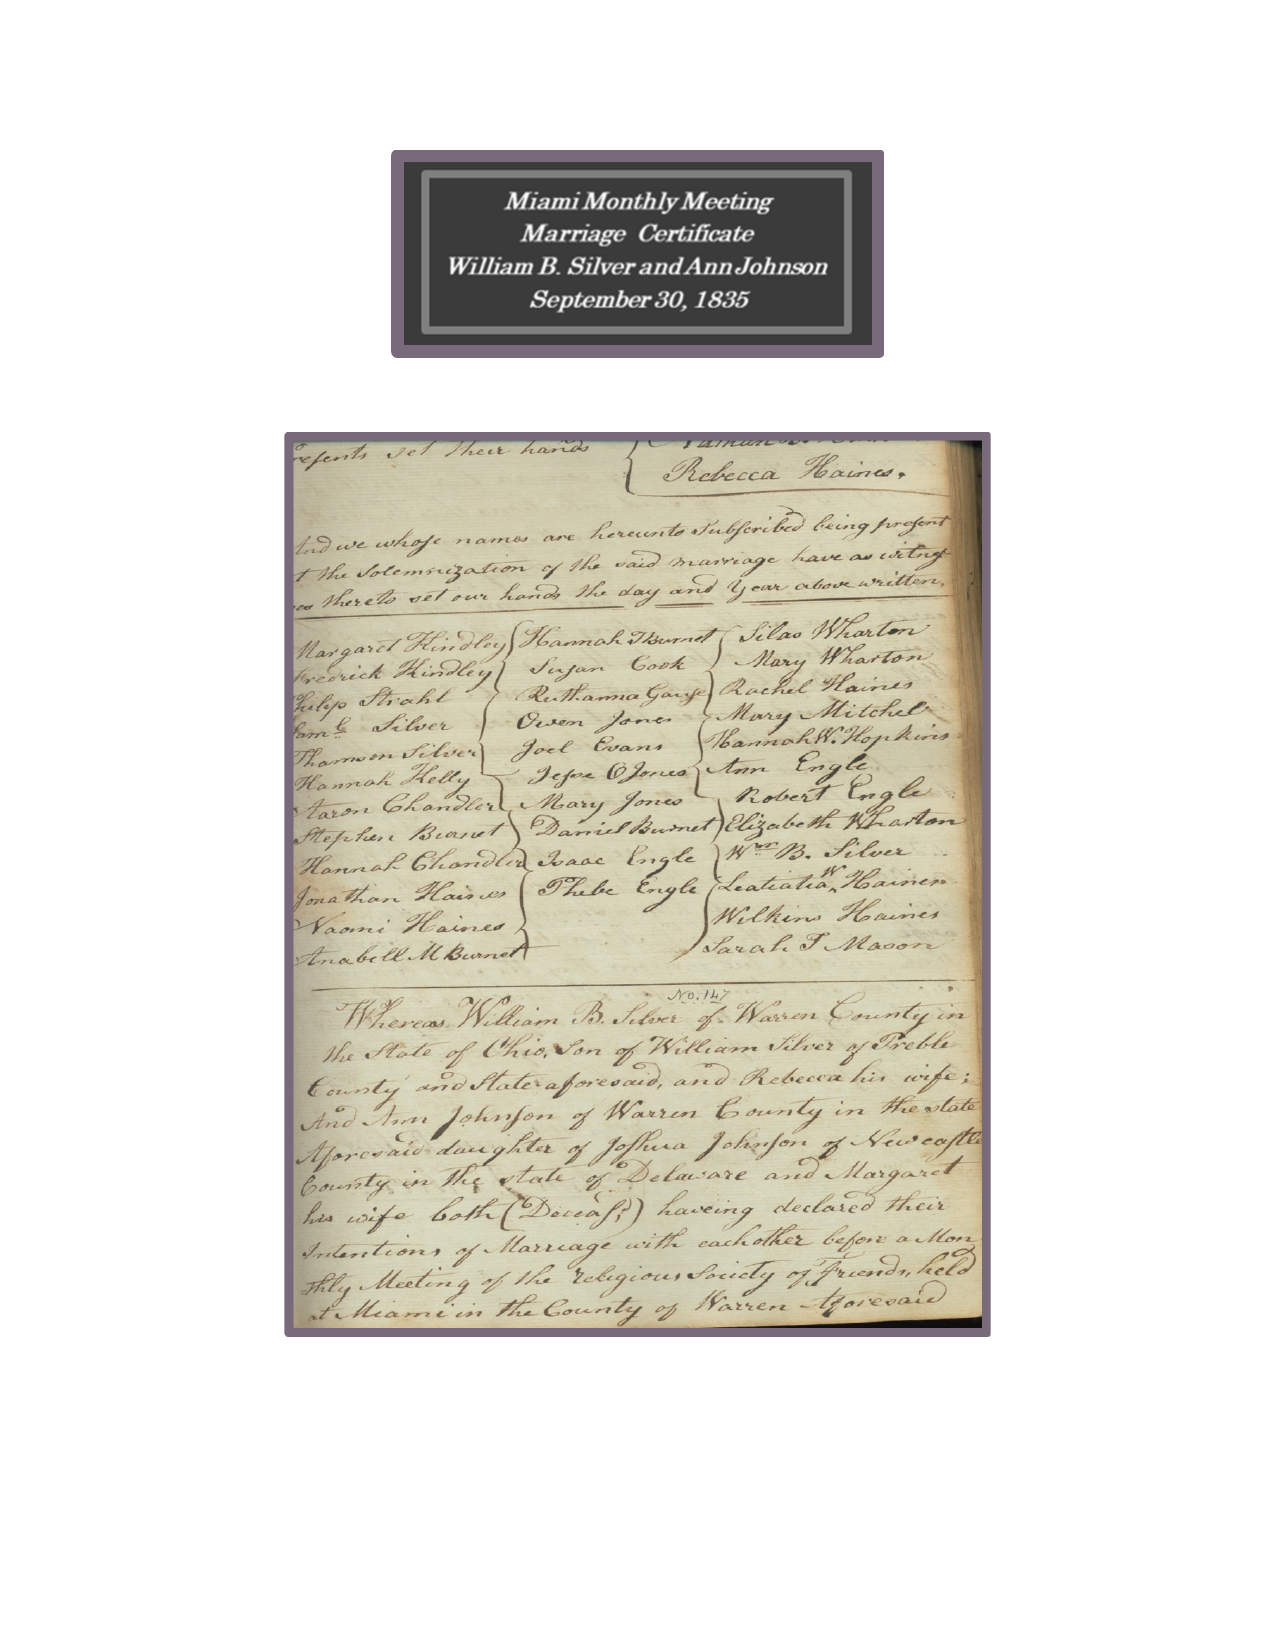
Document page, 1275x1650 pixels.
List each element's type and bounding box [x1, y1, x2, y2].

picture [284, 432, 991, 1337]
picture [391, 150, 884, 358]
